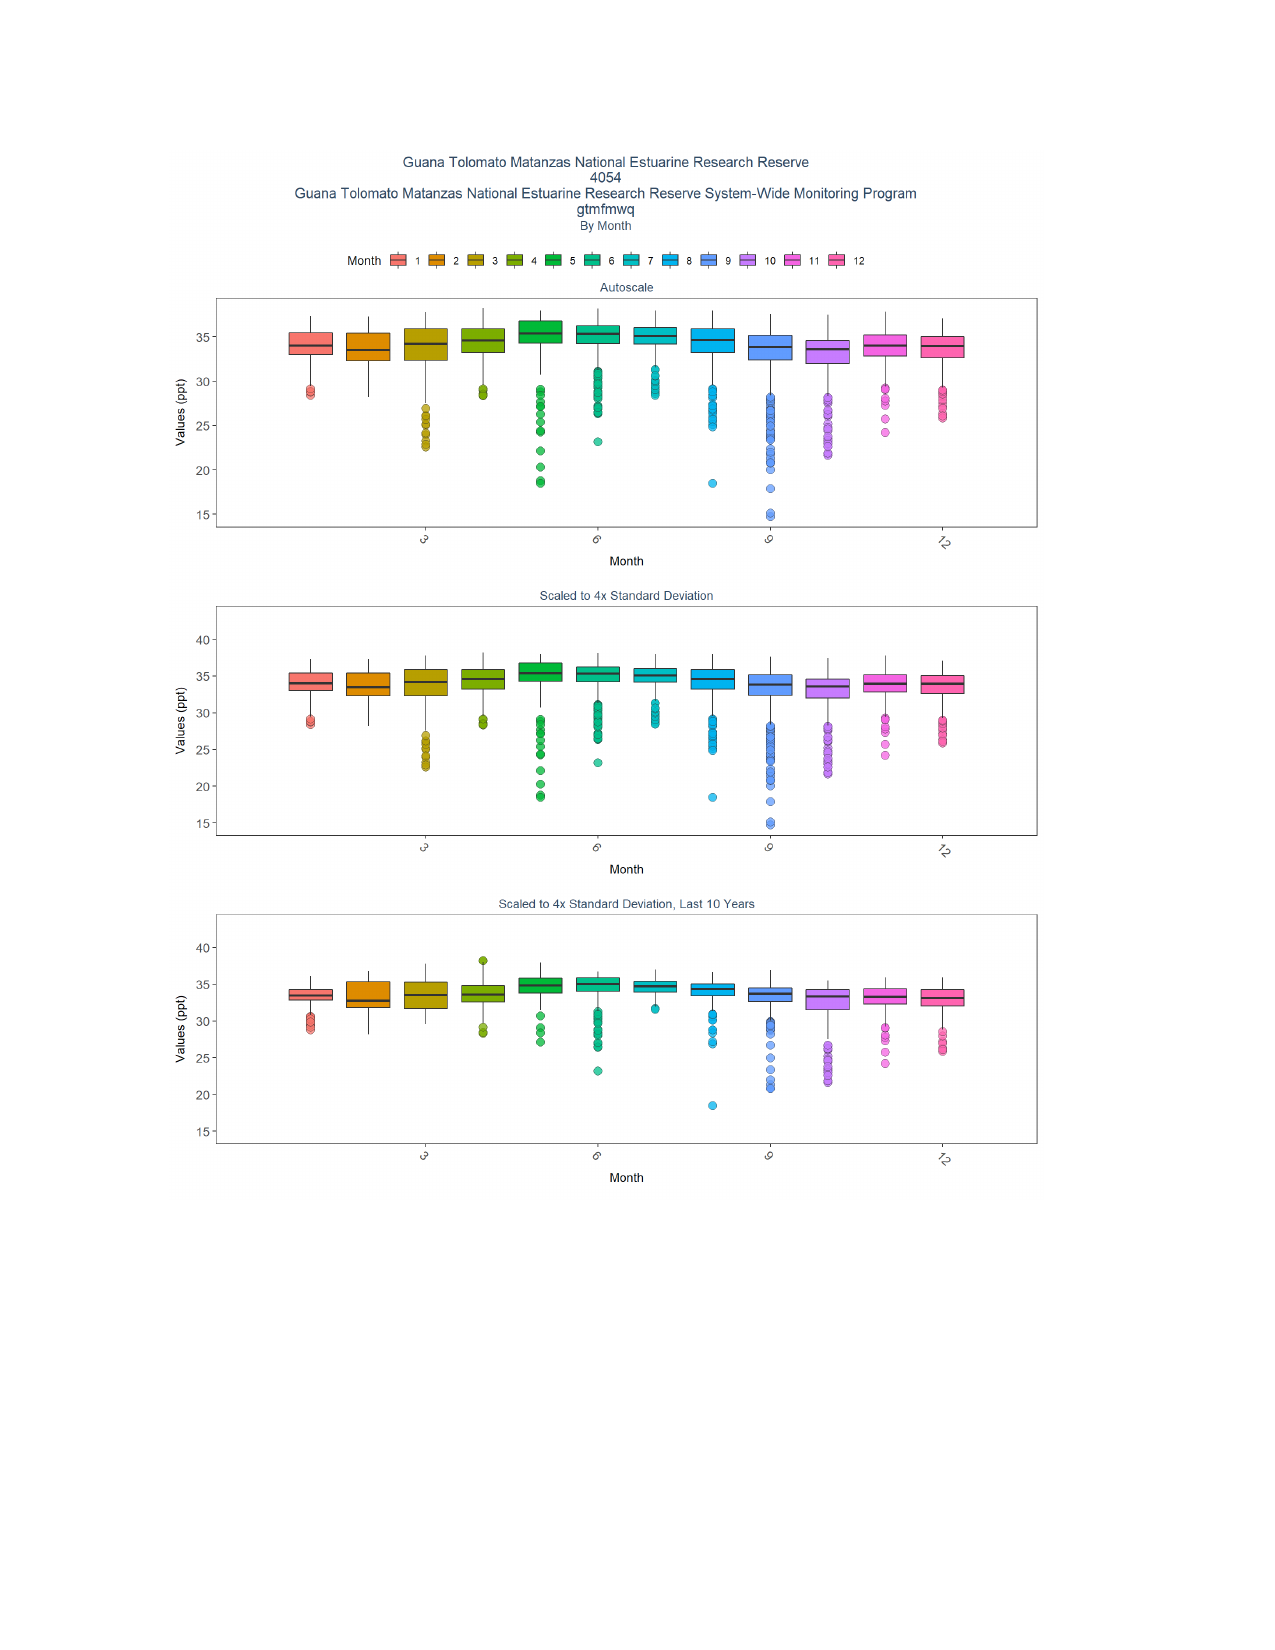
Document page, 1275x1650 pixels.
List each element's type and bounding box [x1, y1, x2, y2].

picture [168, 150, 1044, 1200]
